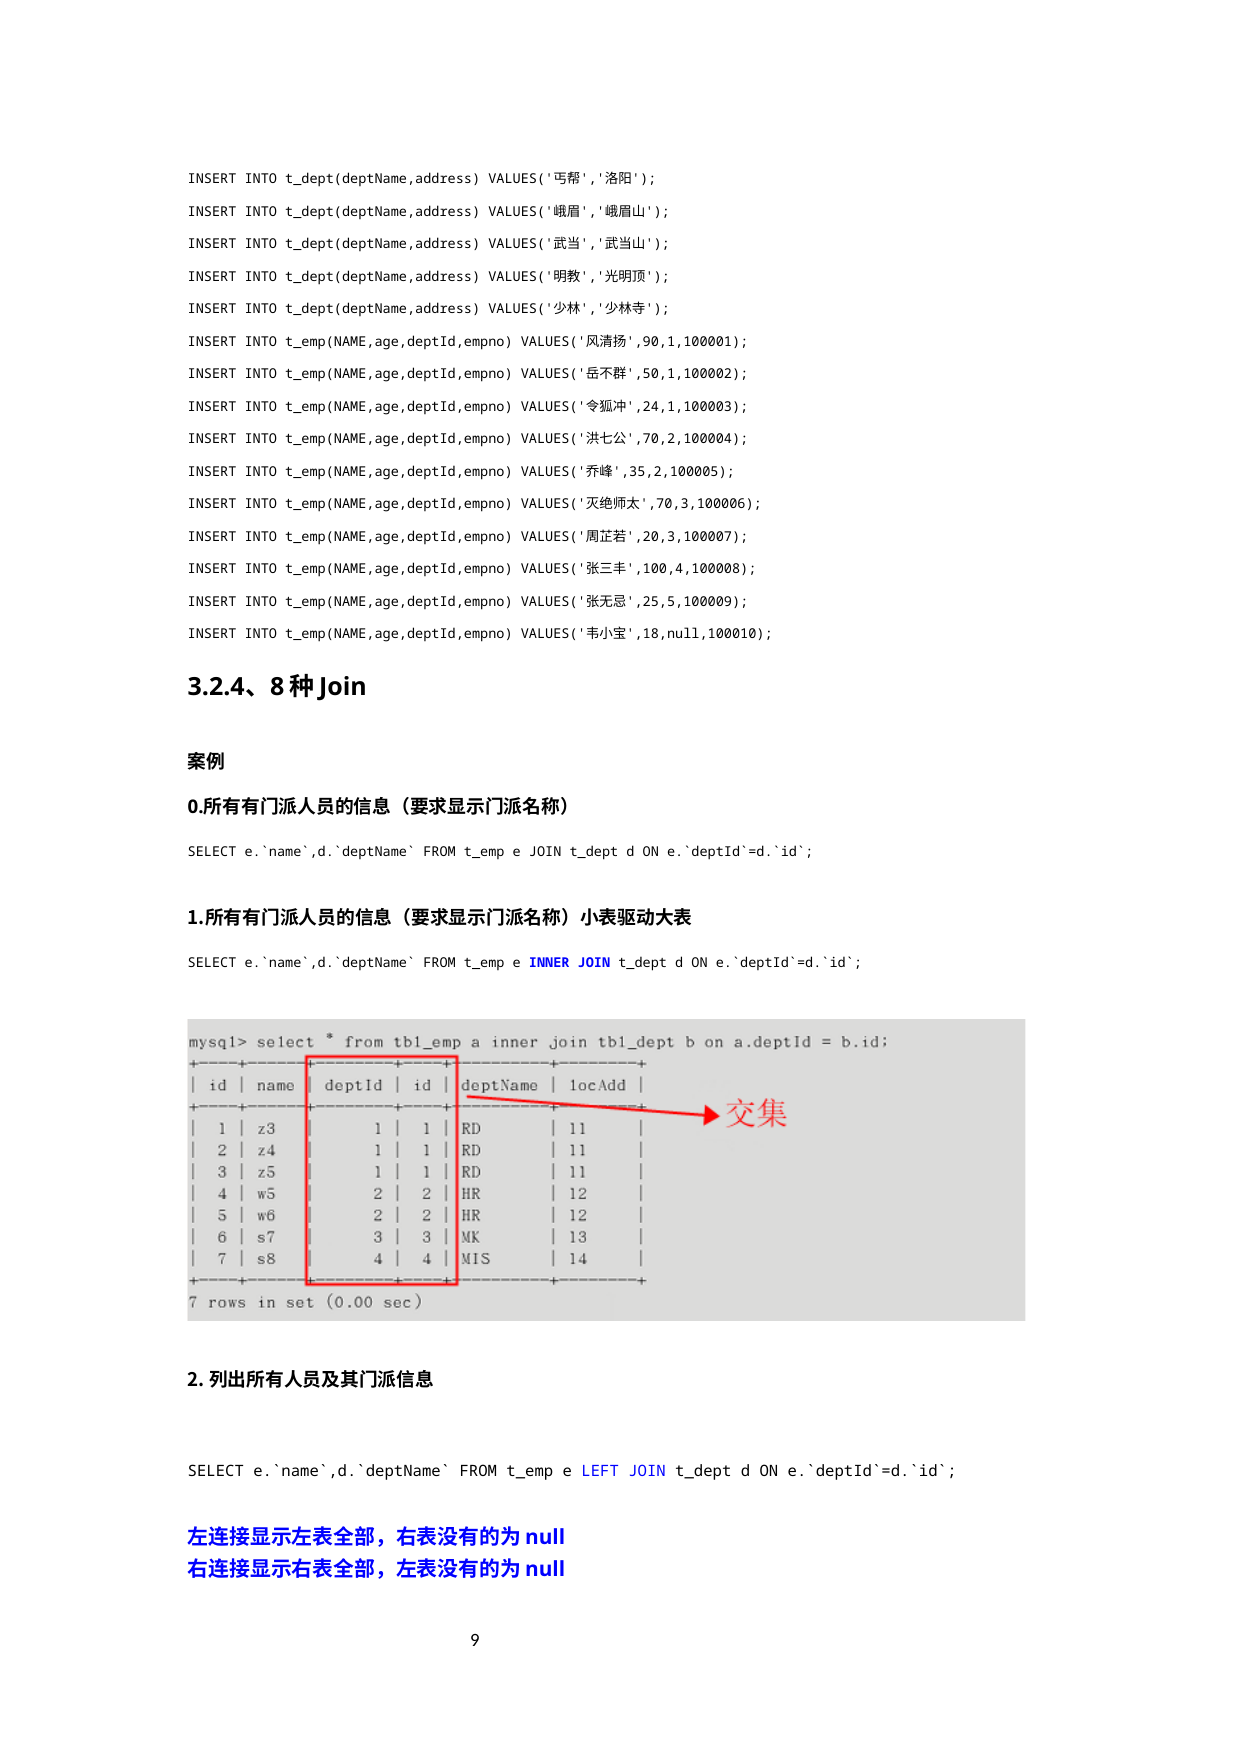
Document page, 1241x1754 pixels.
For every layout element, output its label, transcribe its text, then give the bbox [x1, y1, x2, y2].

text INSERT INTO t_emp(NAME,age,deptId,empno) VALUES('张无忌',25,5,100009); [187, 584, 1053, 617]
text INSERT INTO t_dept(deptName,address) VALUES('峨眉','峨眉山'); [187, 194, 1053, 227]
text INSERT INTO t_emp(NAME,age,deptId,empno) VALUES('洪七公',70,2,100004); [187, 422, 1053, 454]
text INSERT INTO t_emp(NAME,age,deptId,empno) VALUES('令狐冲',24,1,100003); [187, 389, 1053, 422]
text INSERT INTO t_dept(deptName,address) VALUES('丐帮','洛阳'); [187, 162, 1053, 194]
text 0.所有有门派人员的信息（要求显示门派名称） [187, 790, 1053, 822]
subtitle 3.2.4、8种Join [187, 652, 1053, 717]
text SELECT e.`name`,d.`deptName` FROM t_emp e INNER JOIN t_dept d ON e.`deptId`=d.`id`; [187, 946, 1053, 979]
list 列出所有人员及其门派信息 [187, 1362, 1053, 1394]
text 案例 [187, 745, 1053, 777]
text INSERT INTO t_emp(NAME,age,deptId,empno) VALUES('周芷若',20,3,100007); [187, 519, 1053, 552]
text INSERT INTO t_emp(NAME,age,deptId,empno) VALUES('风清扬',90,1,100001); [187, 324, 1053, 357]
text SELECT e.`name`,d.`deptName` FROM t_emp e LEFT JOIN t_dept d ON e.`deptId`=d.`id`; [187, 1454, 1053, 1487]
text 右连接显示右表全部，左表没有的为null [187, 1552, 1053, 1584]
text INSERT INTO t_emp(NAME,age,deptId,empno) VALUES('张三丰',100,4,100008); [187, 552, 1053, 584]
text 左连接显示左表全部，右表没有的为null [187, 1519, 1053, 1552]
text SELECT e.`name`,d.`deptName` FROM t_emp e JOIN t_dept d ON e.`deptId`=d.`id`; [187, 835, 1053, 868]
text INSERT INTO t_emp(NAME,age,deptId,empno) VALUES('灭绝师太',70,3,100006); [187, 487, 1053, 519]
text INSERT INTO t_dept(deptName,address) VALUES('武当','武当山'); [187, 227, 1053, 259]
text INSERT INTO t_emp(NAME,age,deptId,empno) VALUES('乔峰',35,2,100005); [187, 454, 1053, 487]
text INSERT INTO t_emp(NAME,age,deptId,empno) VALUES('岳不群',50,1,100002); [187, 357, 1053, 389]
text INSERT INTO t_emp(NAME,age,deptId,empno) VALUES('韦小宝',18,null,100010); [187, 617, 1053, 649]
text 1.所有有门派人员的信息（要求显示门派名称）小表驱动大表 [187, 900, 1053, 933]
text INSERT INTO t_dept(deptName,address) VALUES('少林','少林寺'); [187, 292, 1053, 324]
text INSERT INTO t_dept(deptName,address) VALUES('明教','光明顶'); [187, 259, 1053, 292]
